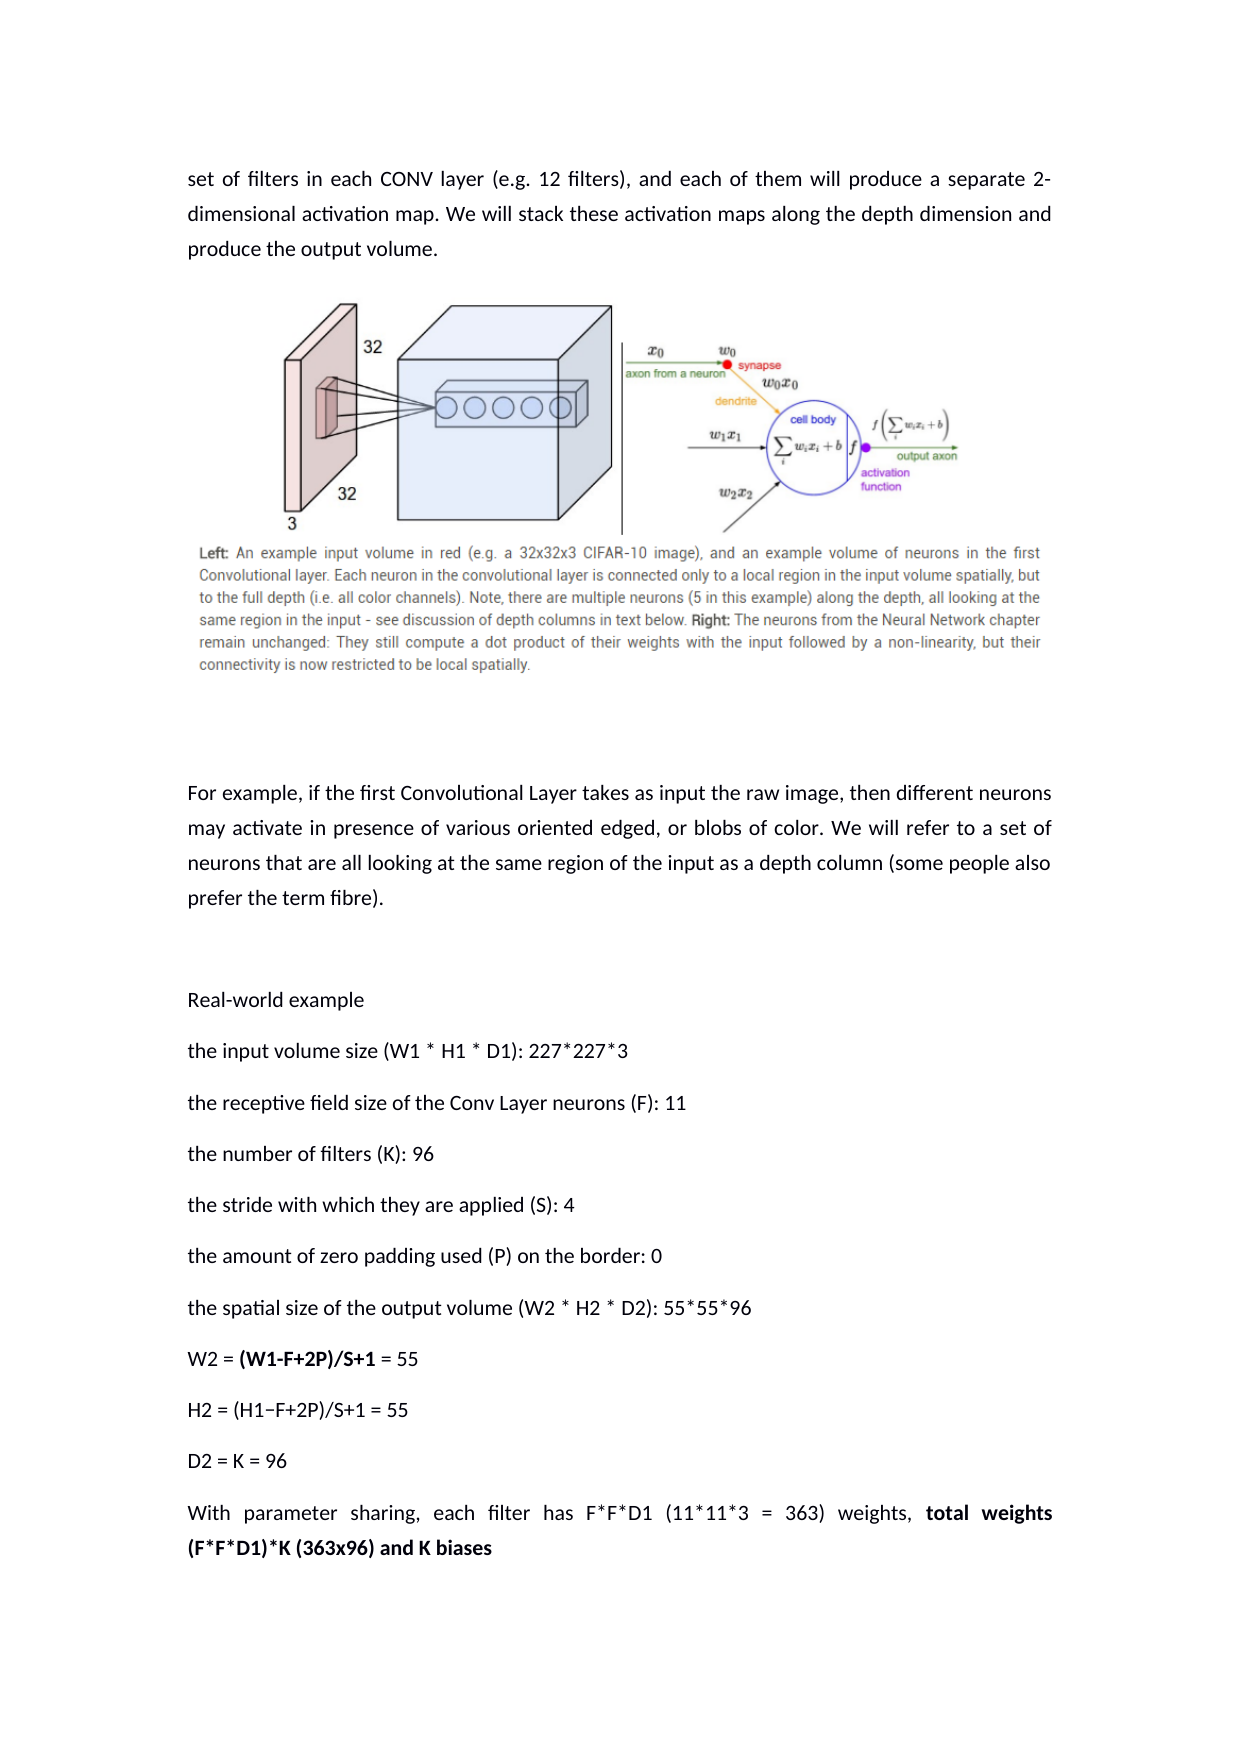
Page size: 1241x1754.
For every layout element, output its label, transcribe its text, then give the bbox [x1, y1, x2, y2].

text the stride with which they are applied (S): 4 [187, 1188, 1053, 1221]
text the input volume size (W1 * H1 * D1): 227*227*3 [187, 1034, 1053, 1067]
text the amount of zero padding used (P) on the border: 0 [187, 1239, 1053, 1272]
text the number of filters (K): 96 [187, 1137, 1053, 1169]
text H2 = (H1−F+2P)/S+1 = 55 [187, 1393, 1053, 1426]
text the spatial size of the output volume (W2 * H2 * D2): 55*55*96 [187, 1291, 1053, 1323]
picture [187, 283, 1053, 688]
text W2 = (W1-F+2P)/S+1 = 55 [187, 1342, 1053, 1374]
text Real-world example [187, 983, 1053, 1016]
text With parameter sharing, each filter has F*F*D1 (11*11*3 = 363) weights, total weights (F*F*D1)*K (363x96) and K biases [187, 1496, 1053, 1563]
text D2 = K = 96 [187, 1444, 1053, 1477]
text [187, 162, 1053, 264]
text the receptive field size of the Conv Layer neurons (F): 11 [187, 1086, 1053, 1118]
text For example, if the first Convolutional Layer takes as input the raw image, then different neurons may activate in presence of various oriented edged, or blobs of color. We will refer to a set of neurons that are all looking at the same region of the input as a depth column (some people also prefer the term fibre). [187, 776, 1053, 913]
